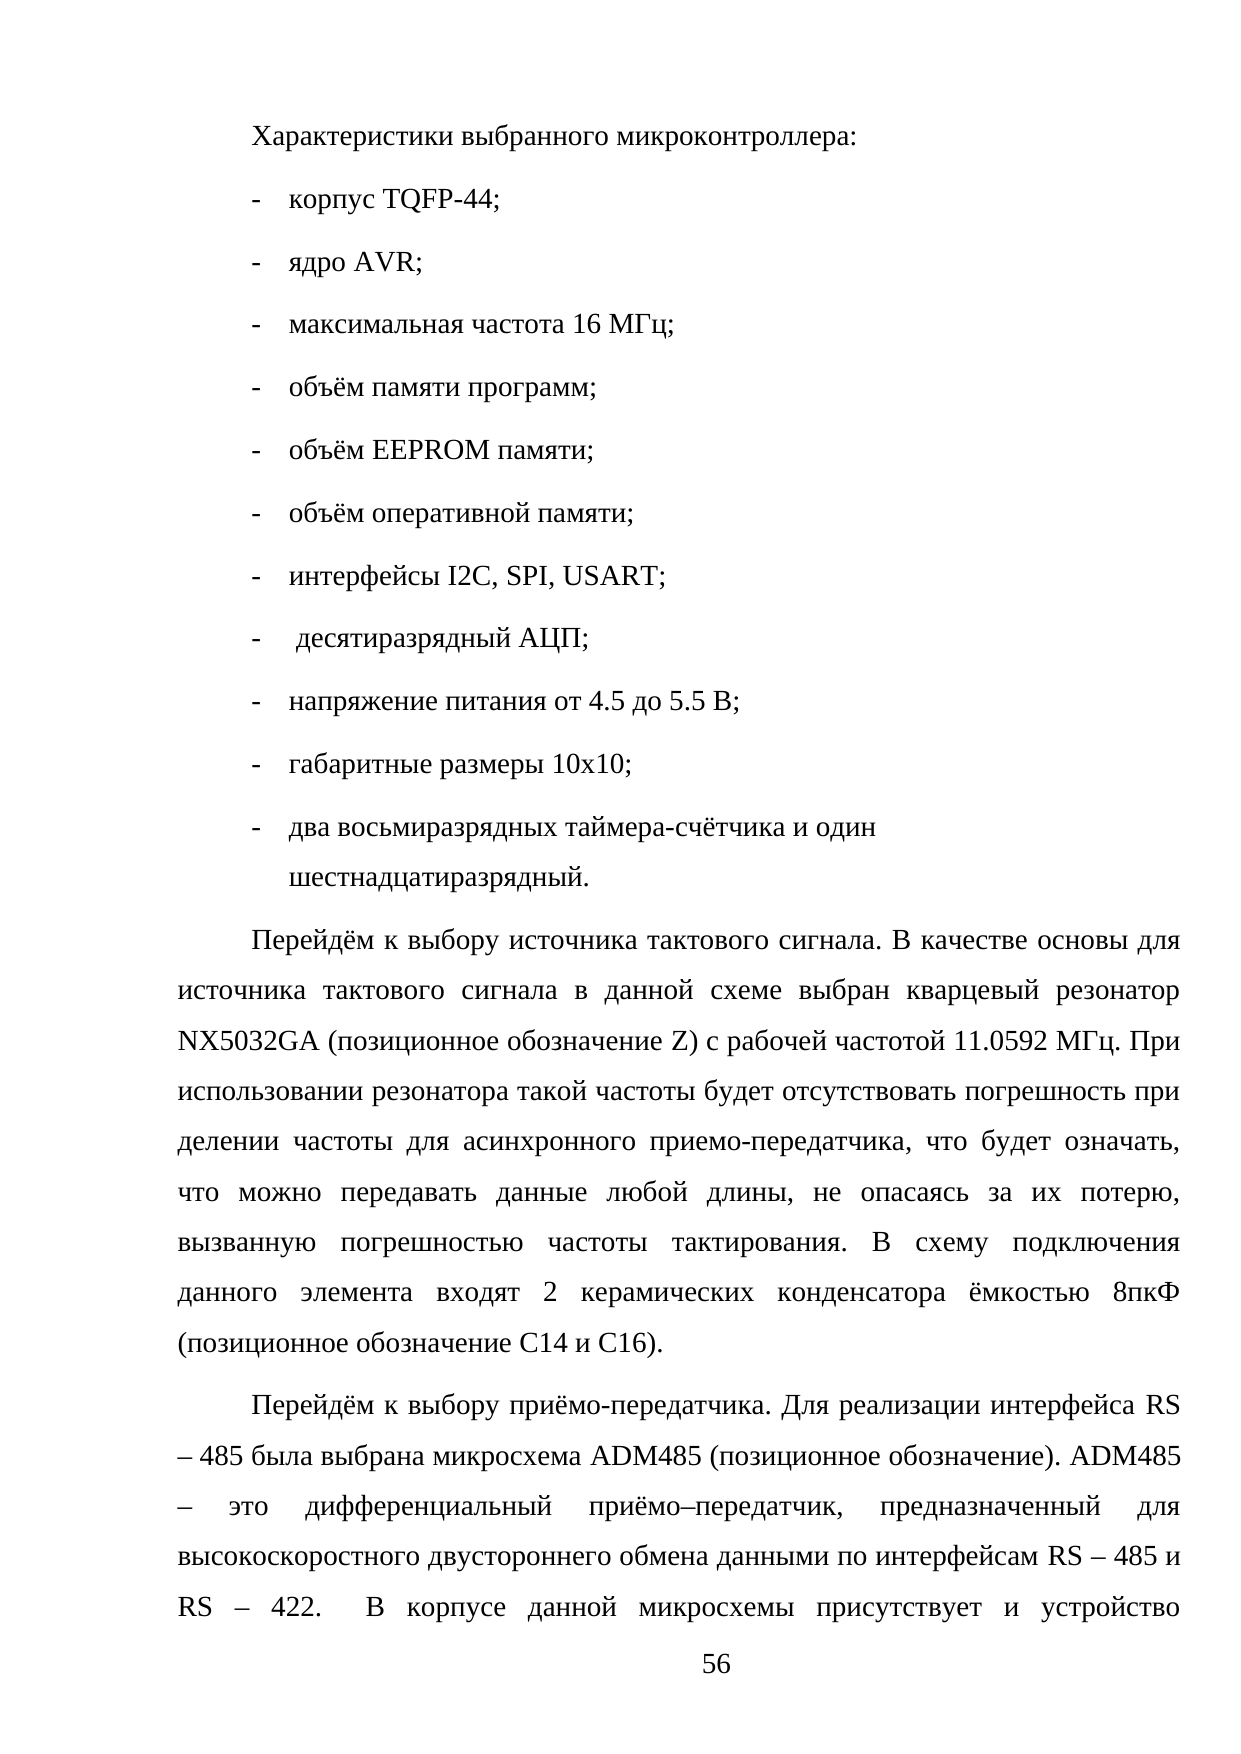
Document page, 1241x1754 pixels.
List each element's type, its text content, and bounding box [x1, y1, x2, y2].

list объём оперативной памяти; [251, 495, 1181, 528]
list два восьмиразрядных таймера-счётчика и один шестнадцатиразрядный. [251, 809, 1181, 893]
list объём EEPROM памяти; [251, 432, 1181, 466]
list объём памяти программ; [251, 369, 1181, 403]
list напряжение питания от 4.5 до 5.5 В; [251, 683, 1181, 717]
list интерфейсы I2C, SPI, USART; [251, 558, 1181, 591]
list максимальная частота 16 МГц; [251, 307, 1181, 340]
list десятиразрядный АЦП; [251, 621, 1181, 654]
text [177, 1387, 1181, 1622]
text Характеристики выбранного микроконтроллера: [177, 118, 1181, 152]
list габаритные размеры 10х10; [251, 746, 1181, 780]
list ядро AVR; [251, 244, 1181, 277]
text Перейдём к выбору источника тактового сигнала. В качестве основы для источника тактового сигнала в данной схеме выбран кварцевый резонатор NX5032GA (позиционное обозначение Z) с рабочей частотой 11.0592 МГц. При использовании резонатора такой частоты будет отсутствовать погрешность при делении частоты для асинхронного приемо-передатчика, что будет означать, что можно передавать данные любой длины, не опасаясь за их потерю, вызванную погрешностью частоты тактирования. В схему подключения данного элемента входят 2 керамических конденсатора ёмкостью 8пкФ (позиционное обозначение С14 и С16). [177, 922, 1181, 1358]
list корпус TQFP-44; [251, 181, 1181, 214]
